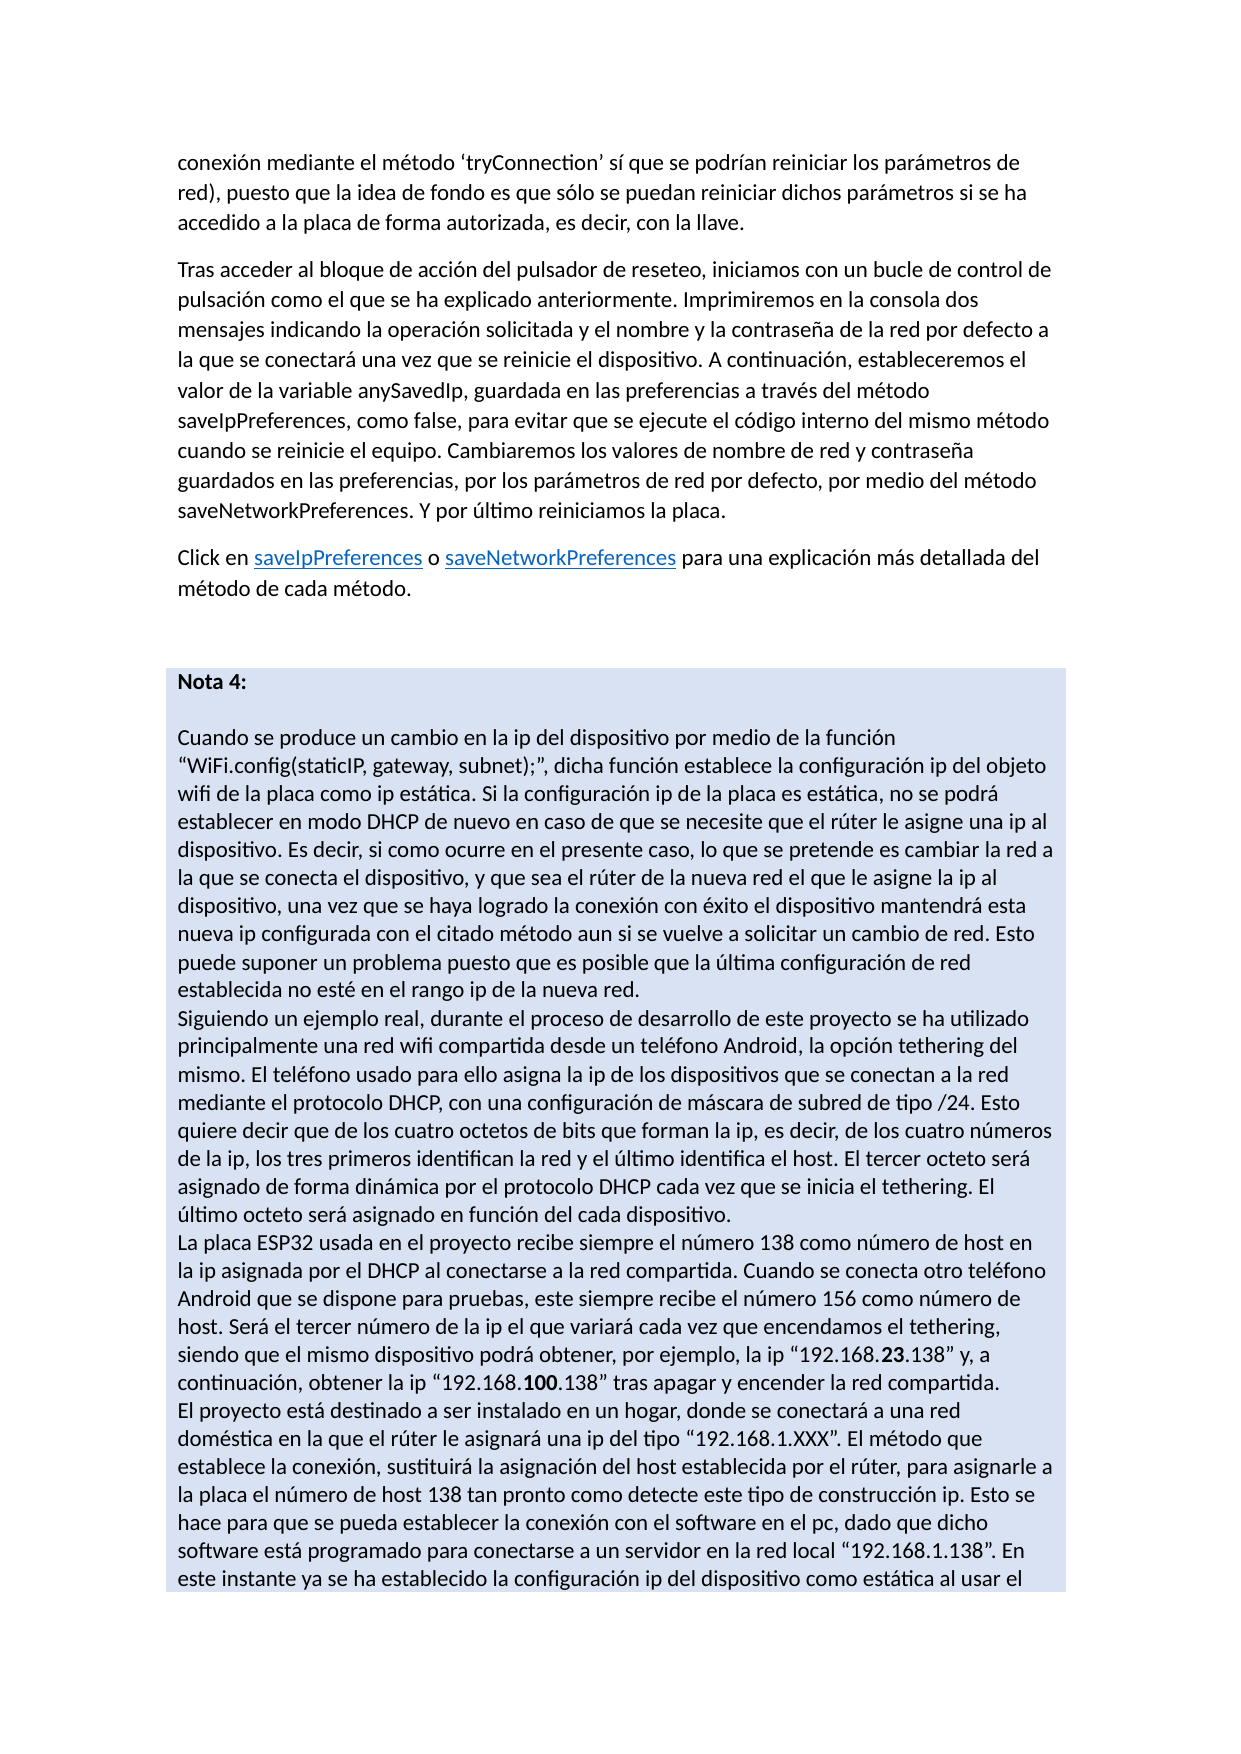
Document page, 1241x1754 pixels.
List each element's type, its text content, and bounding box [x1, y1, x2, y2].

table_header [166, 668, 1066, 1592]
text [177, 148, 1063, 236]
text Click en saveIpPreferences o saveNetworkPreferences para una explicación más detallada del método de cada método. [177, 543, 1063, 602]
text Tras acceder al bloque de acción del pulsador de reseteo, iniciamos con un bucle de control de pulsación como el que se ha explicado anteriormente. Imprimiremos en la consola dos mensajes indicando la operación solicitada y el nombre y la contraseña de la red por defecto a la que se conectará una vez que se reinicie el dispositivo. A continuación, estableceremos el valor de la variable anySavedIp, guardada en las preferencias a través del método saveIpPreferences, como false, para evitar que se ejecute el código interno del mismo método cuando se reinicie el equipo. Cambiaremos los valores de nombre de red y contraseña guardados en las preferencias, por los parámetros de red por defecto, por medio del método saveNetworkPreferences. Y por último reiniciamos la placa. [177, 255, 1063, 524]
